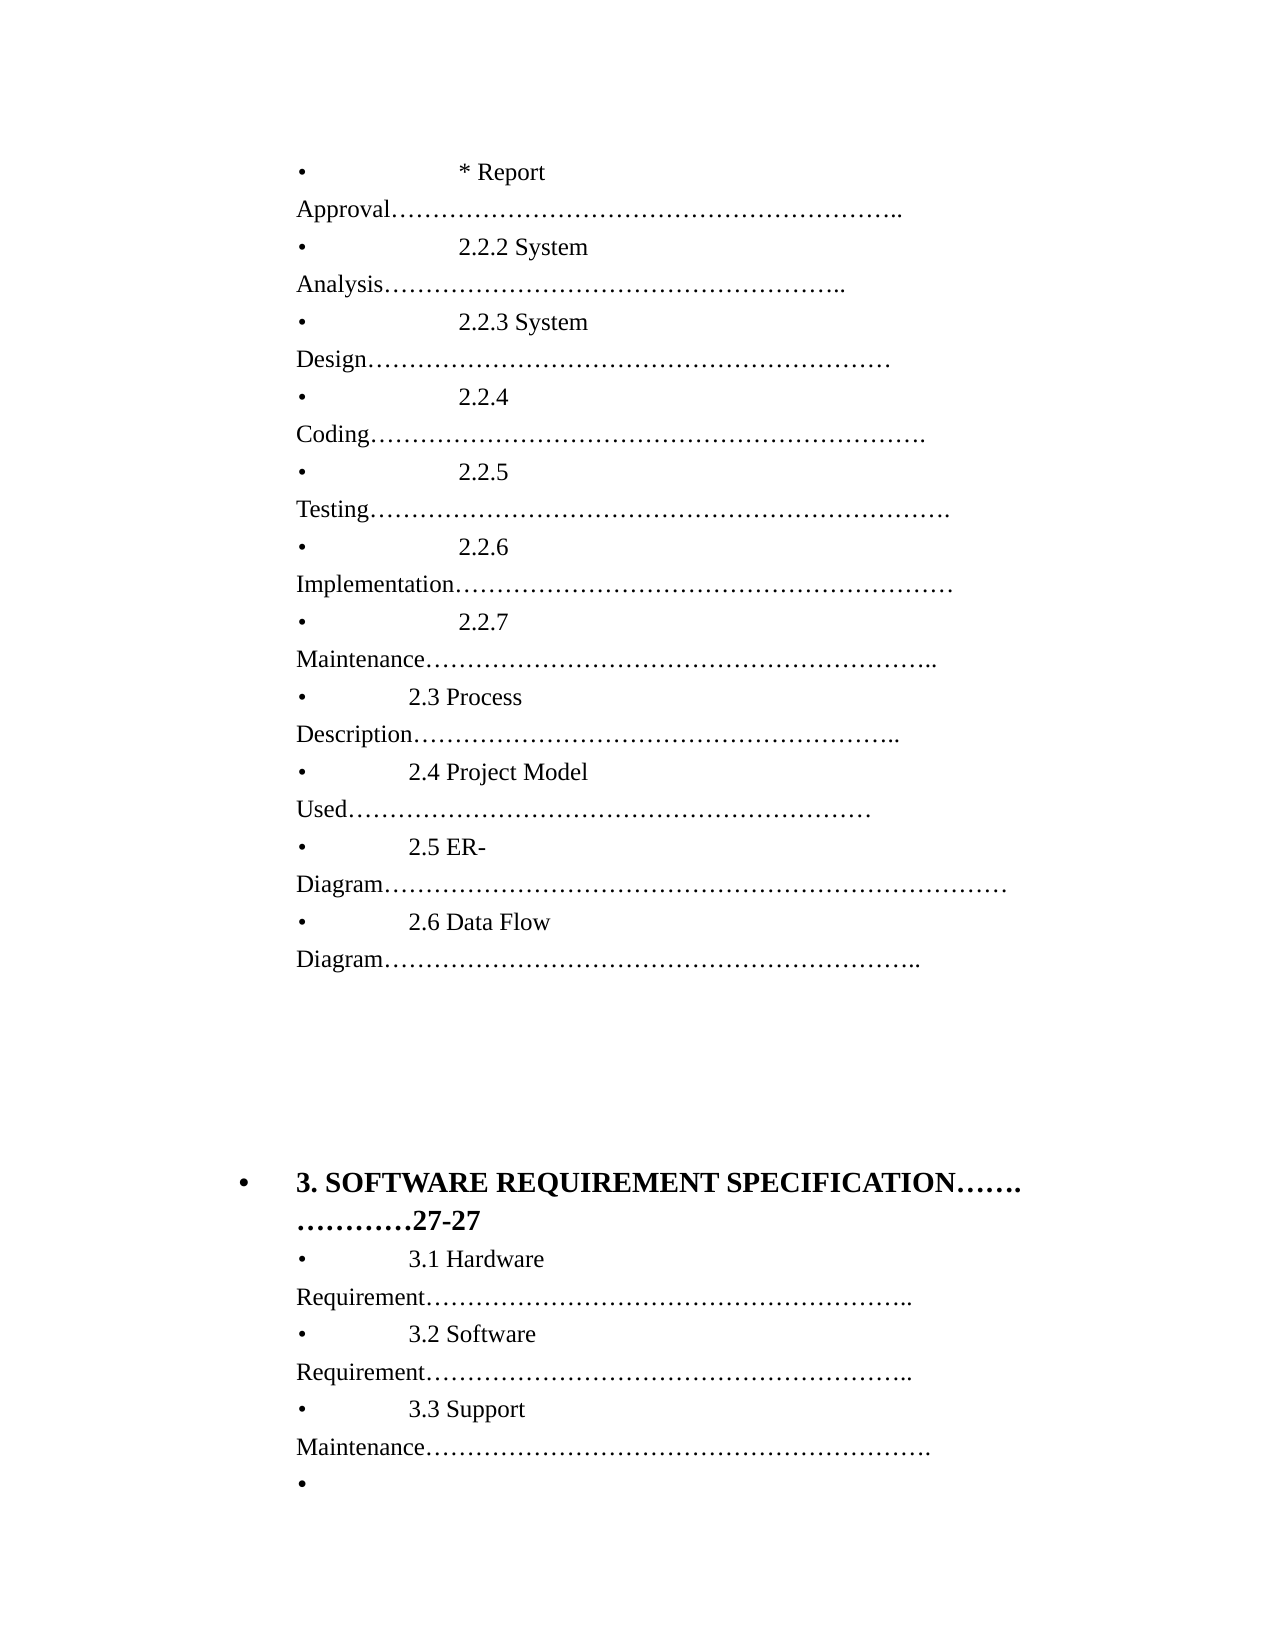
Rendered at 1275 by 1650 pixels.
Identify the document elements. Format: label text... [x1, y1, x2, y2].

list 2.2.6 Implementation…………………………………………………… [296, 525, 1096, 600]
list 2.2.7 Maintenance…………………………………………………….. [296, 600, 1096, 675]
list 2.4 Project Model Used……………………………………………………… [296, 750, 1096, 825]
list 2.6 Data Flow Diagram……………………………………………………….. [296, 900, 1096, 975]
list 3.1 Hardware Requirement………………………………………………….. [296, 1237, 1096, 1312]
list * Report Approval…………………………………………………….. [296, 150, 1096, 225]
list 2.2.4 Coding…………………………………………………………. [296, 375, 1096, 450]
list 2.3 Process Description………………………………………………….. [296, 675, 1096, 750]
list 2.2.2 System Analysis……………………………………………….. [296, 225, 1096, 300]
list 3.2 Software Requirement………………………………………………….. [296, 1312, 1096, 1387]
list 2.2.3 System Design……………………………………………………… [296, 300, 1096, 375]
list 2.2.5 Testing……………………………………………………………. [296, 450, 1096, 525]
list 3. SOFTWARE REQUIREMENT SPECIFICATION…….…………27-27 [239, 1162, 1096, 1237]
list 3.3 Support Maintenance……………………………………………………. [296, 1387, 1096, 1462]
list 2.5 ER-Diagram………………………………………………………………… [296, 825, 1096, 900]
